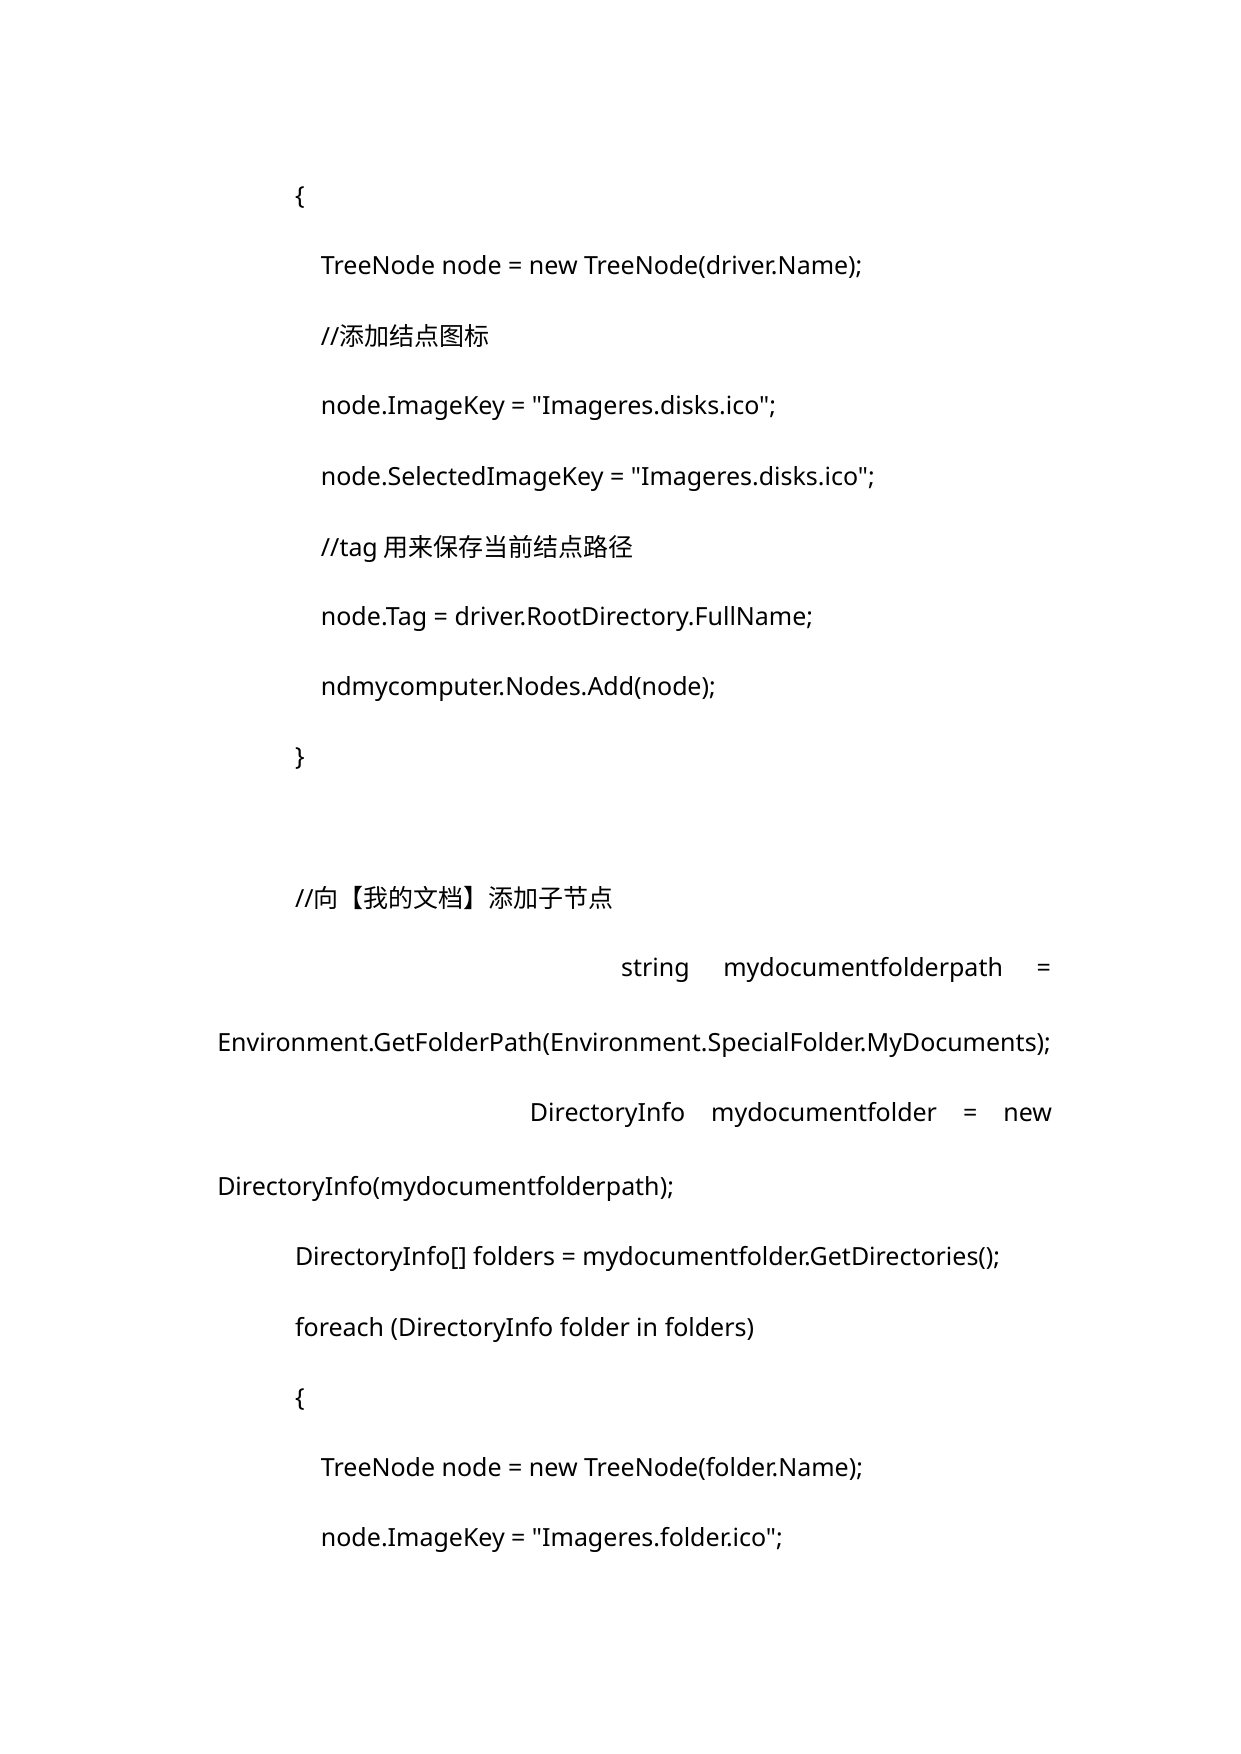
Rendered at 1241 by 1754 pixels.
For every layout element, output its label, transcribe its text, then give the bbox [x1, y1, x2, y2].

text TreeNode node = new TreeNode(driver.Name); [217, 232, 1053, 297]
text node.ImageKey = "Imageres.disks.ico"; [217, 373, 1053, 438]
text DirectoryInfo mydocumentfolder = new DirectoryInfo(mydocumentfolderpath); [217, 1079, 1053, 1218]
text //向【我的文档】添加子节点 [217, 864, 1053, 929]
text TreeNode node = new TreeNode(folder.Name); [217, 1434, 1053, 1499]
text DirectoryInfo[] folders = mydocumentfolder.GetDirectories(); [217, 1224, 1053, 1289]
text foreach (DirectoryInfo folder in folders) [217, 1294, 1053, 1359]
text //tag用来保存当前结点路径 [217, 513, 1053, 578]
text ndmycomputer.Nodes.Add(node); [217, 653, 1053, 718]
text node.ImageKey = "Imageres.folder.ico"; [217, 1504, 1053, 1569]
text string mydocumentfolderpath = Environment.GetFolderPath(Environment.SpecialFolder.MyDocuments); [217, 934, 1053, 1074]
text node.Tag = driver.RootDirectory.FullName; [217, 583, 1053, 648]
text node.SelectedImageKey = "Imageres.disks.ico"; [217, 443, 1053, 508]
text { [217, 1364, 1053, 1429]
text { [217, 162, 1053, 227]
text //添加结点图标 [217, 302, 1053, 367]
text } [217, 723, 1053, 788]
